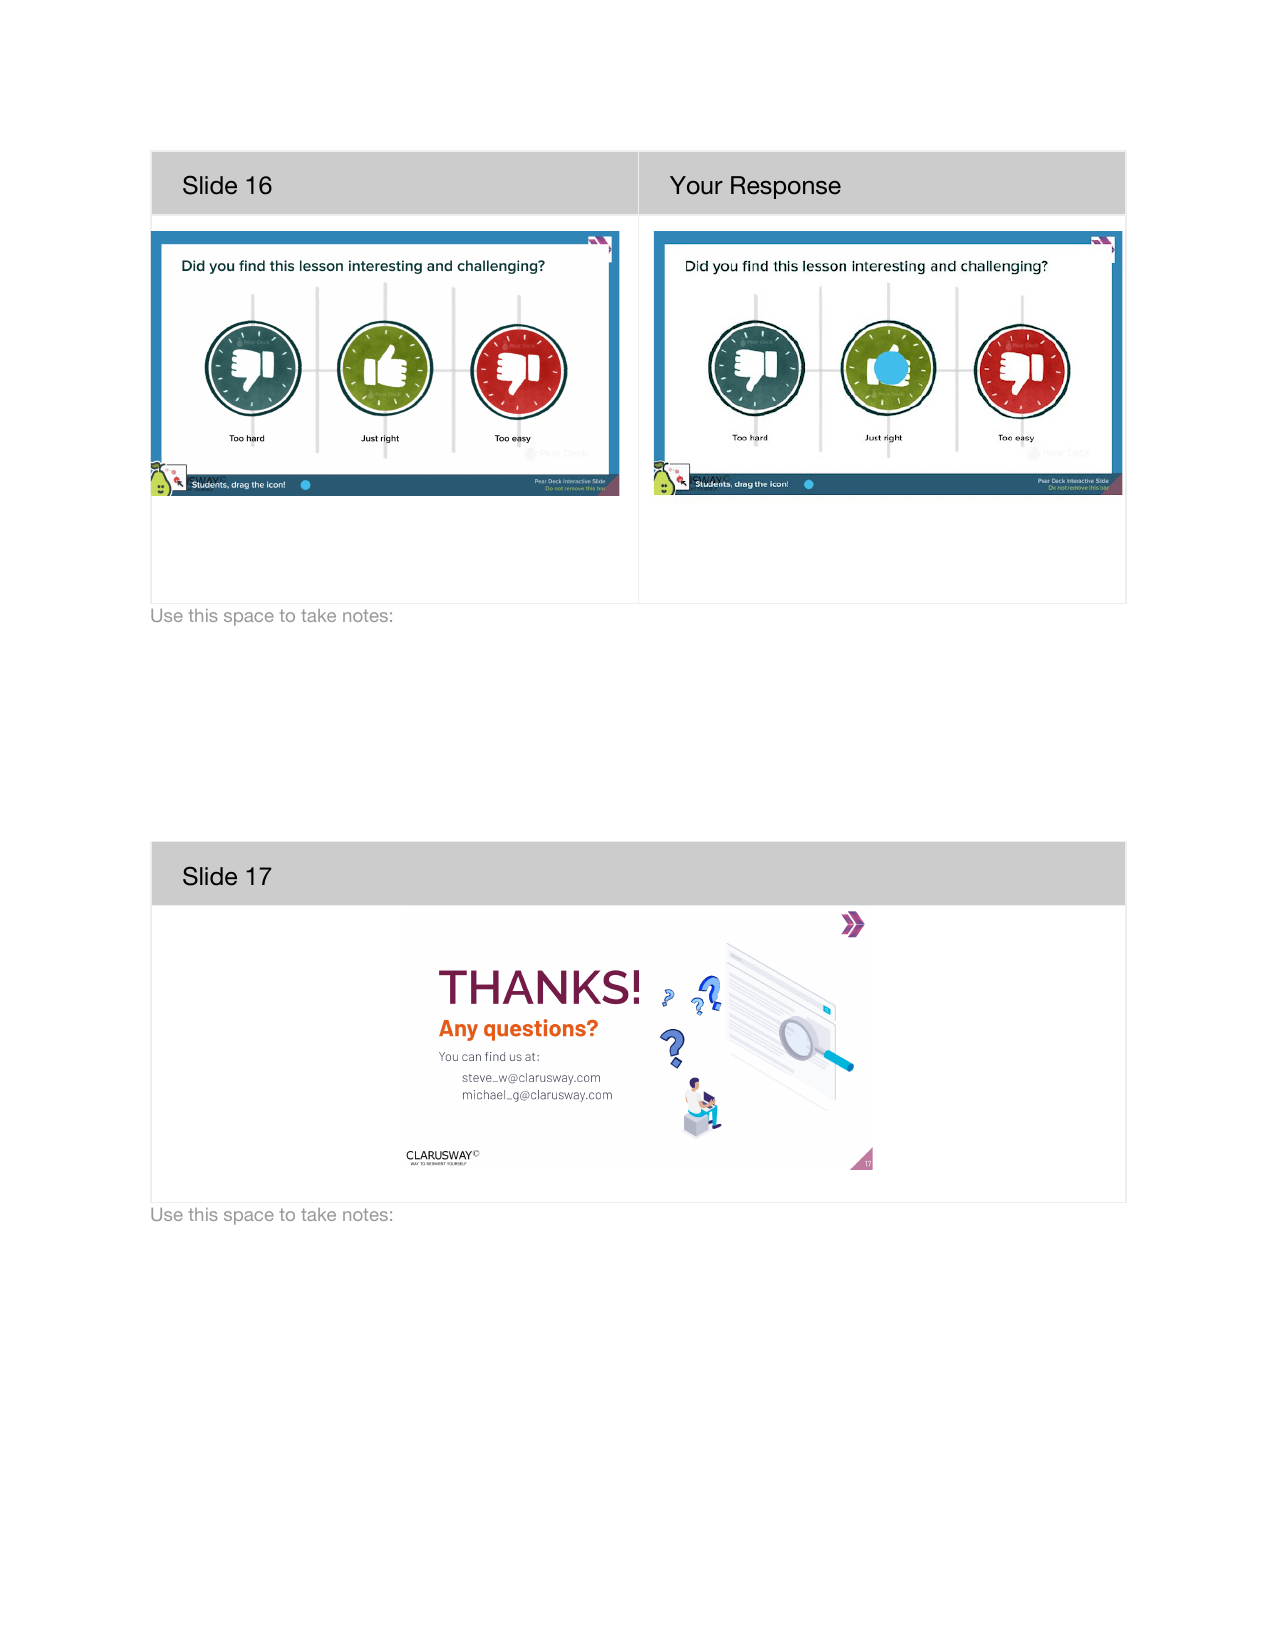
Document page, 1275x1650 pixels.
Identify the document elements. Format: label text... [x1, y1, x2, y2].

picture [150, 231, 620, 496]
table_cell [639, 216, 1125, 602]
table_header Your Response [639, 152, 1125, 214]
table_header Slide 17 [152, 842, 1125, 905]
picture [653, 231, 1123, 583]
text Use this space to take notes: [150, 1203, 1125, 1227]
text Use this space to take notes: [150, 604, 1125, 628]
table_cell [152, 216, 638, 602]
table_cell [152, 906, 1125, 1201]
table_header Slide 16 [152, 152, 638, 214]
picture [403, 906, 873, 1170]
